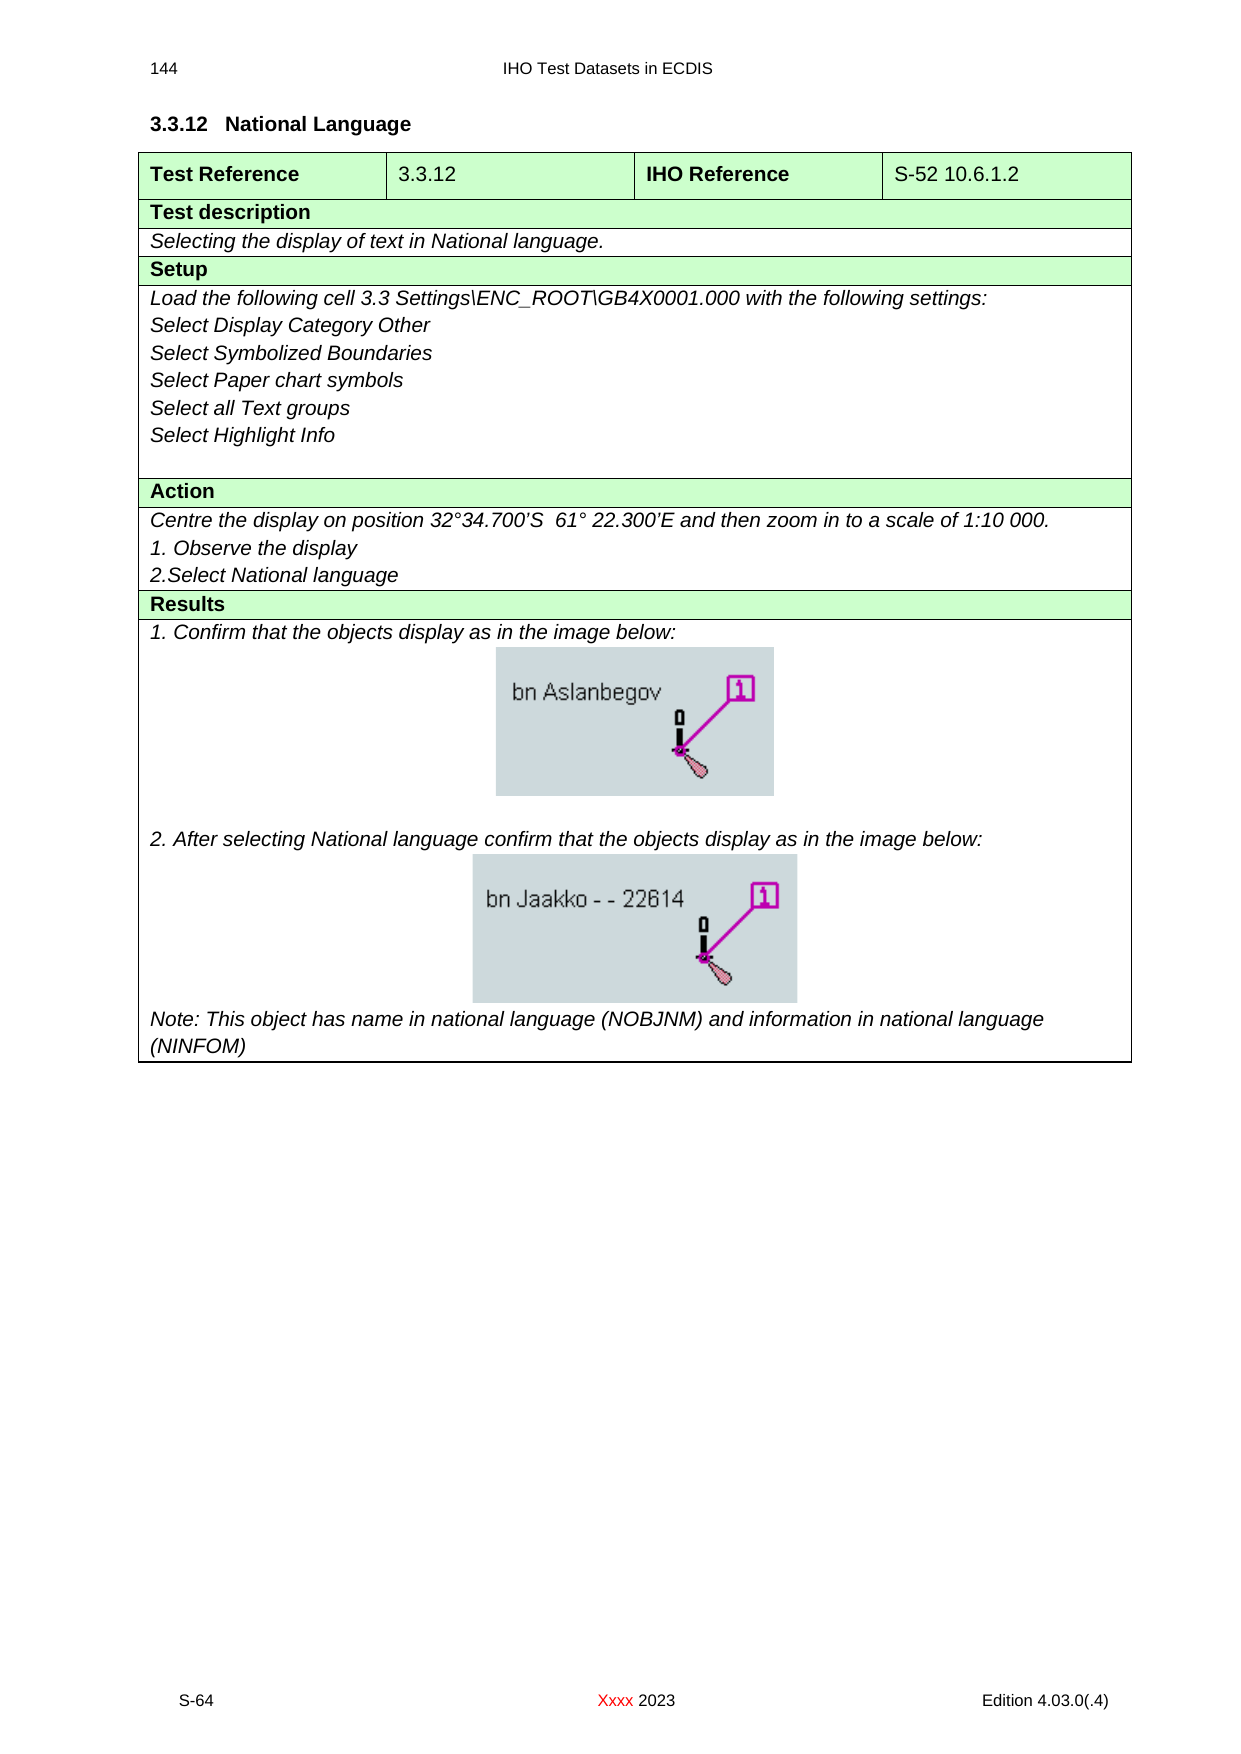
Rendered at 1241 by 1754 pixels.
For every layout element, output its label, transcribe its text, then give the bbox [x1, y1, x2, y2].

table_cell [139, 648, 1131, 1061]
subtitle National Language [150, 112, 1137, 136]
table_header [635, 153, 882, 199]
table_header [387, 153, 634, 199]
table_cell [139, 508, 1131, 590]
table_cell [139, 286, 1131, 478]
picture [495, 647, 774, 796]
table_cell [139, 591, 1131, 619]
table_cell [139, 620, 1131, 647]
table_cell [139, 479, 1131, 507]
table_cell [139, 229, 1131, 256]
picture [472, 854, 798, 1003]
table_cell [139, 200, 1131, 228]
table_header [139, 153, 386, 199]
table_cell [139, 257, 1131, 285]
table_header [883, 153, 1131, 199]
